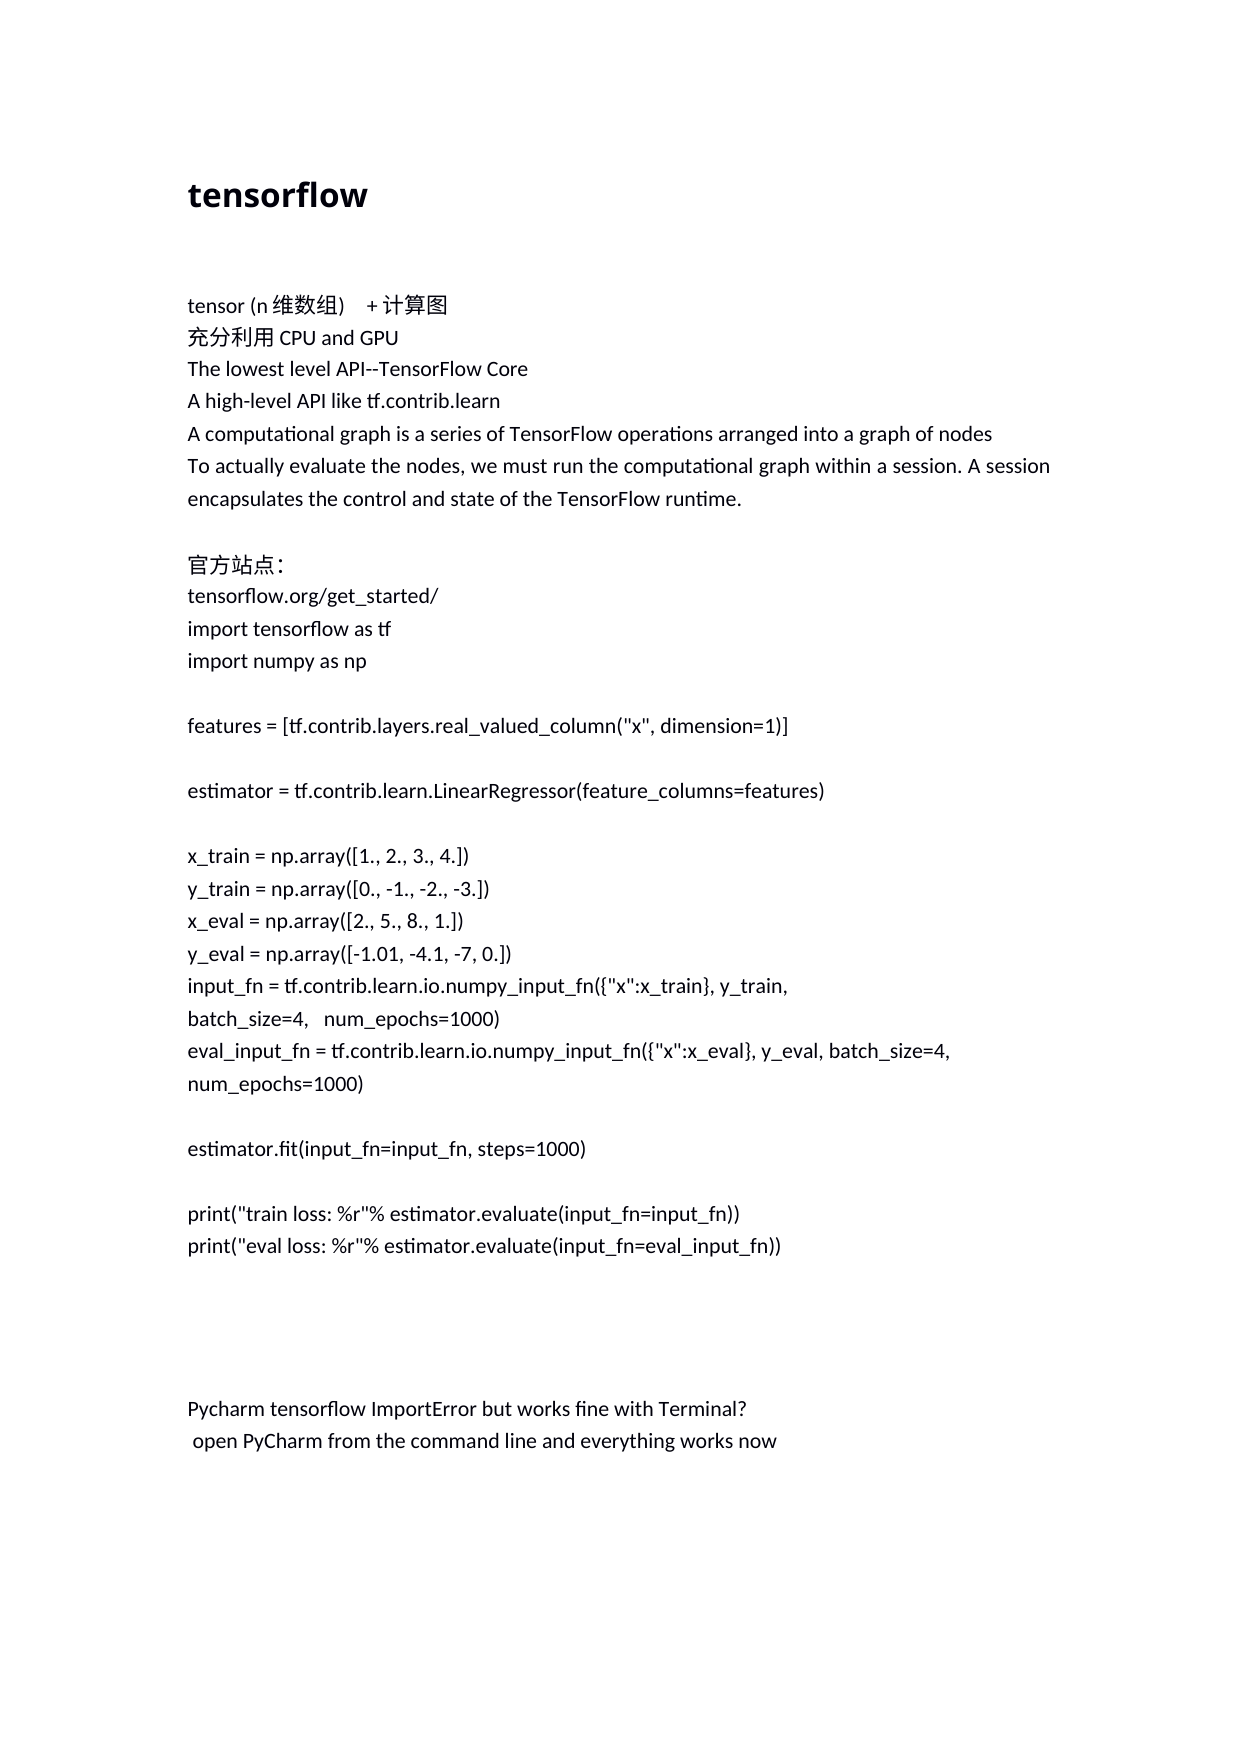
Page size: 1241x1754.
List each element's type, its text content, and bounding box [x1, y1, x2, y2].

text import numpy as np [187, 645, 1053, 677]
text 充分利用CPU and GPU [187, 320, 1053, 352]
text eval_input_fn = tf.contrib.learn.io.numpy_input_fn({"x":x_eval}, y_eval, batch_size=4, num_epochs=1000) [187, 1035, 1053, 1100]
text A high-level API like tf.contrib.learn [187, 385, 1053, 417]
text x_eval = np.array([2., 5., 8., 1.]) [187, 905, 1053, 937]
subtitle tensorflow [187, 162, 1053, 227]
text y_train = np.array([0., -1., -2., -3.]) [187, 872, 1053, 905]
text open PyCharm from the command line and everything works now [187, 1425, 1053, 1457]
text estimator = tf.contrib.learn.LinearRegressor(feature_columns=features) [187, 775, 1053, 807]
text estimator.fit(input_fn=input_fn, steps=1000) [187, 1132, 1053, 1165]
text input_fn = tf.contrib.learn.io.numpy_input_fn({"x":x_train}, y_train, batch_size=4, num_epochs=1000) [187, 970, 1053, 1035]
text A computational graph is a series of TensorFlow operations arranged into a graph of nodes [187, 417, 1053, 450]
text The lowest level API--TensorFlow Core [187, 352, 1053, 385]
text print("train loss: %r"% estimator.evaluate(input_fn=input_fn)) [187, 1197, 1053, 1230]
text tensor (n维数组) + 计算图 [187, 287, 1053, 320]
text To actually evaluate the nodes, we must run the computational graph within a session. A session encapsulates the control and state of the TensorFlow runtime. [187, 450, 1053, 515]
text 官方站点： [187, 547, 1053, 580]
text features = [tf.contrib.layers.real_valued_column("x", dimension=1)] [187, 710, 1053, 742]
text y_eval = np.array([-1.01, -4.1, -7, 0.]) [187, 937, 1053, 970]
text print("eval loss: %r"% estimator.evaluate(input_fn=eval_input_fn)) [187, 1230, 1053, 1262]
text Pycharm tensorflow ImportError but works fine with Terminal? [187, 1392, 1053, 1425]
text tensorflow.org/get_started/ [187, 580, 1053, 612]
text import tensorflow as tf [187, 612, 1053, 645]
text x_train = np.array([1., 2., 3., 4.]) [187, 840, 1053, 872]
